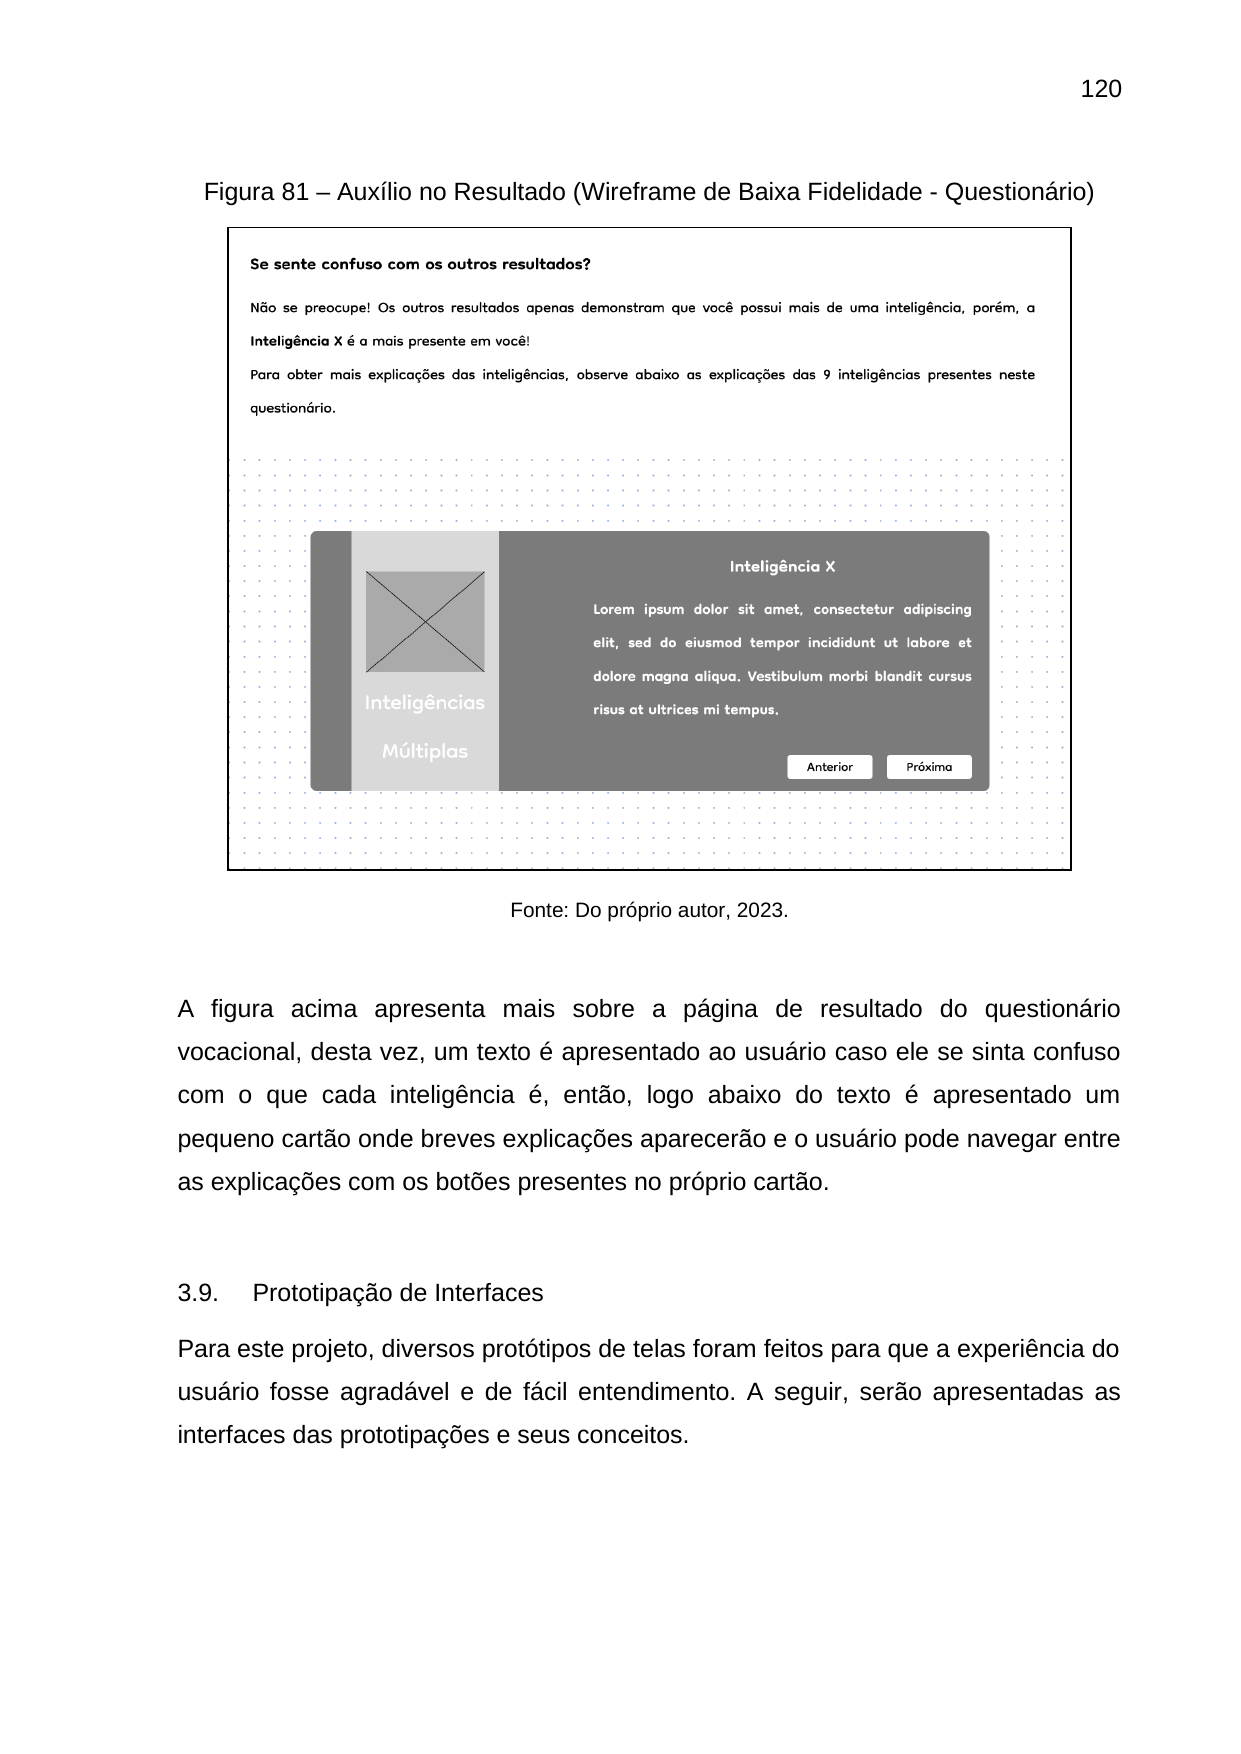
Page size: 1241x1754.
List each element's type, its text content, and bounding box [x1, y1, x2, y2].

text Fonte: Do próprio autor, 2023. [177, 897, 1122, 921]
picture [229, 228, 1070, 869]
subtitle Prototipação de Interfaces [177, 1278, 1122, 1307]
text Para este projeto, diversos protótipos de telas foram feitos para que a experiência do usuário fosse agradável e de fácil entendimento. A seguir, serão apresentadas as interfaces das prototipações e seus conceitos. [177, 1334, 1122, 1449]
text A figura acima apresenta mais sobre a página de resultado do questionário vocacional, desta vez, um texto é apresentado ao usuário caso ele se sinta confuso com o que cada inteligência é, então, logo abaixo do texto é apresentado um pequeno cartão onde breves explicações aparecerão e o usuário pode navegar entre as explicações com os botões presentes no próprio cartão. [177, 994, 1122, 1196]
